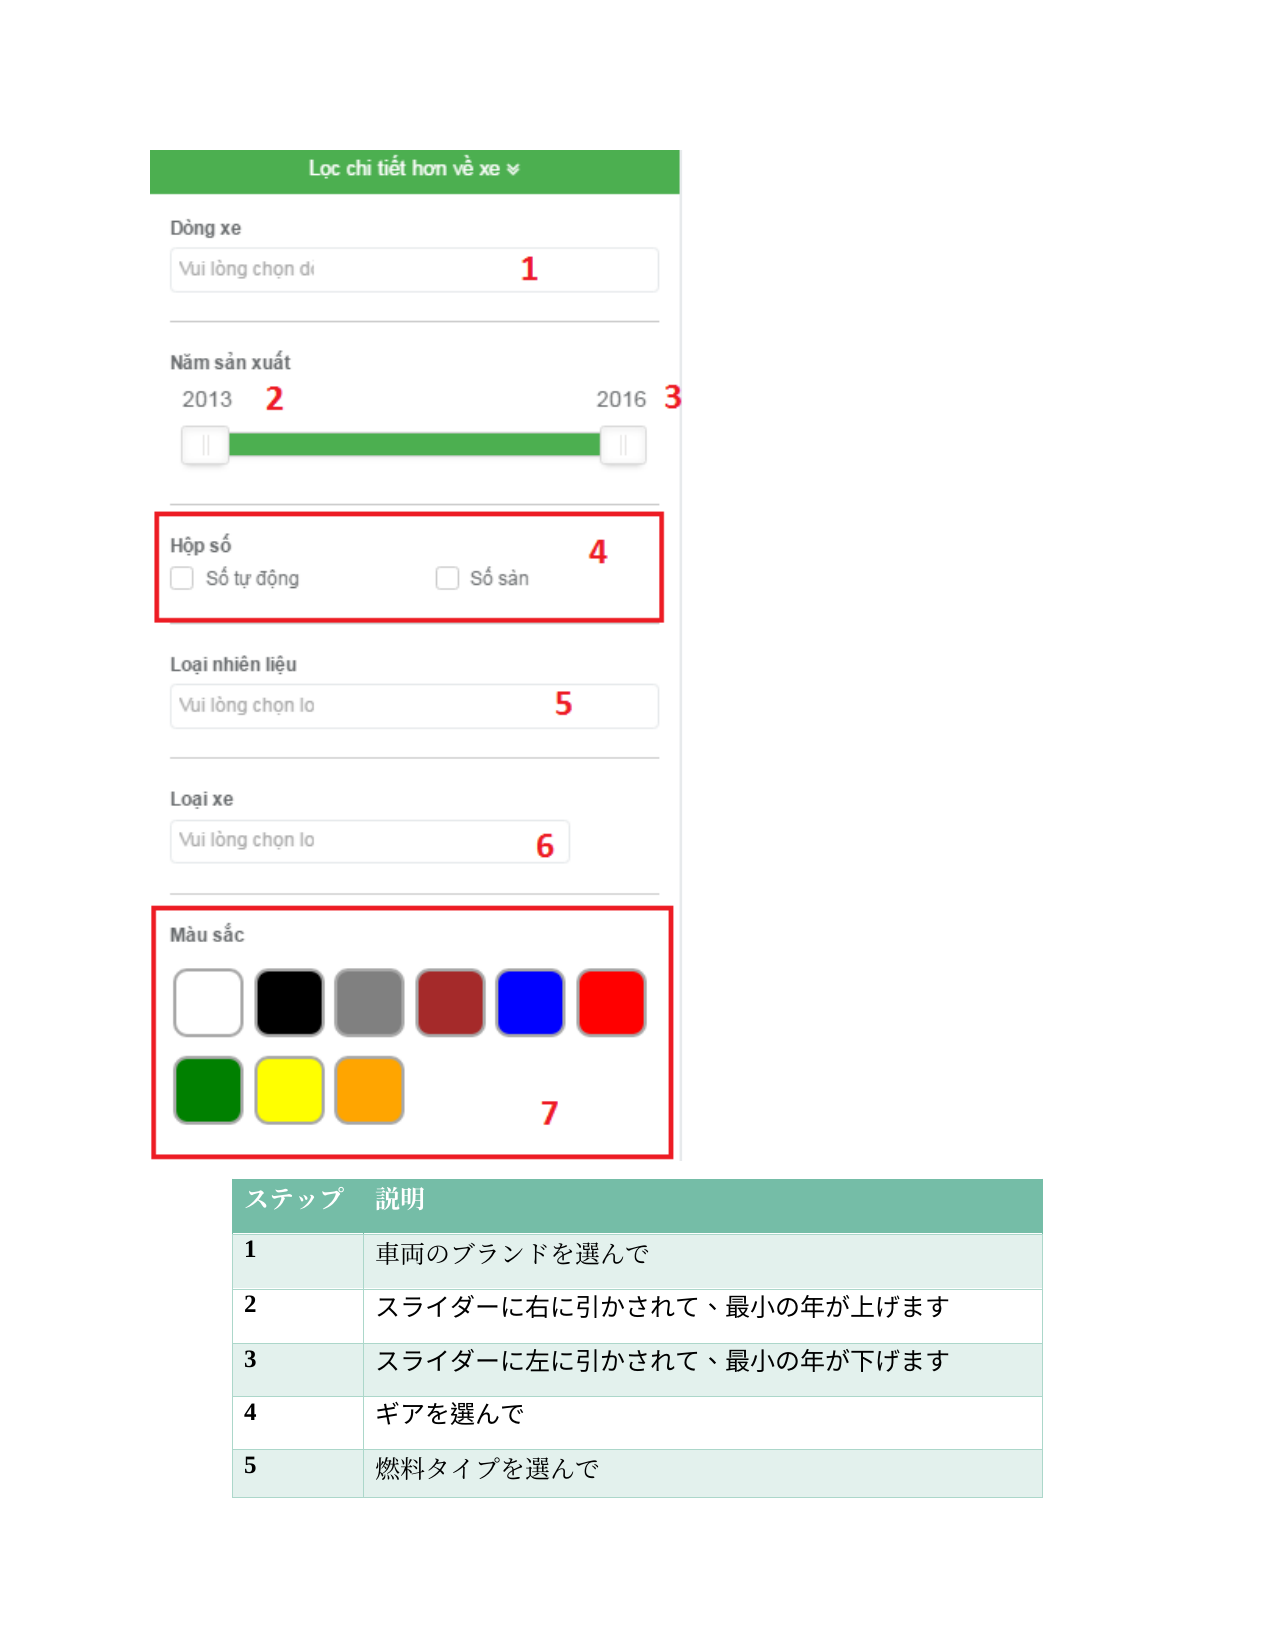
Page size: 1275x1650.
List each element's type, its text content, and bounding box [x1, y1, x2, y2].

table_cell 1 [233, 1235, 363, 1288]
table_cell ギアを選んで [364, 1397, 1042, 1449]
table_cell スライダーに右に引かされて、最小の年が上げます [364, 1290, 1042, 1343]
picture [150, 150, 683, 1161]
table_cell スライダーに左に引かされて、最小の年が下げます [364, 1344, 1042, 1396]
table_header 説明 [364, 1180, 1042, 1233]
table_cell 4 [233, 1397, 363, 1449]
table_cell 燃料タイプを選んで [364, 1450, 1042, 1497]
table_cell 2 [233, 1290, 363, 1343]
table_header ステップ [233, 1180, 363, 1233]
table_cell 3 [233, 1344, 363, 1396]
table_cell 5 [233, 1450, 363, 1497]
table_cell 車両のブランドを選んで [364, 1235, 1042, 1288]
